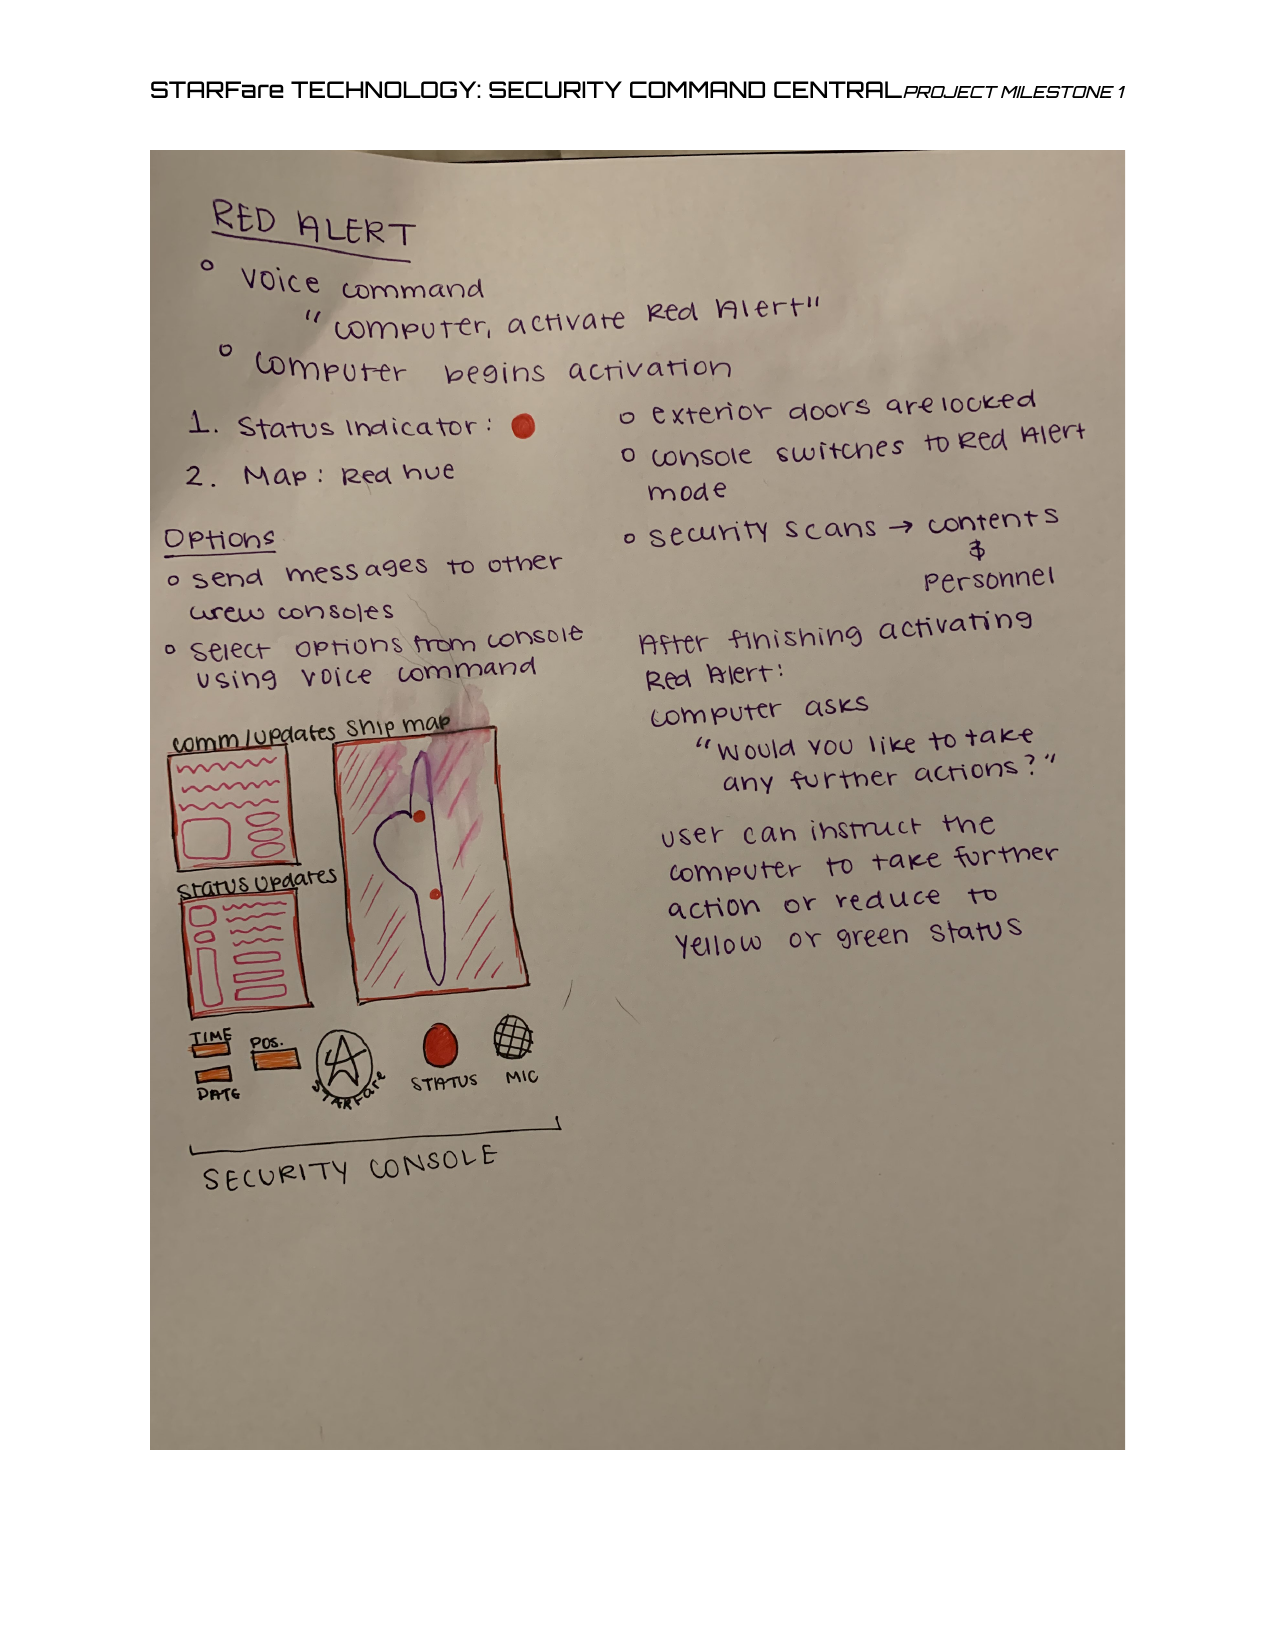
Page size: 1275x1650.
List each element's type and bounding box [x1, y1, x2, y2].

picture [150, 150, 1125, 1450]
